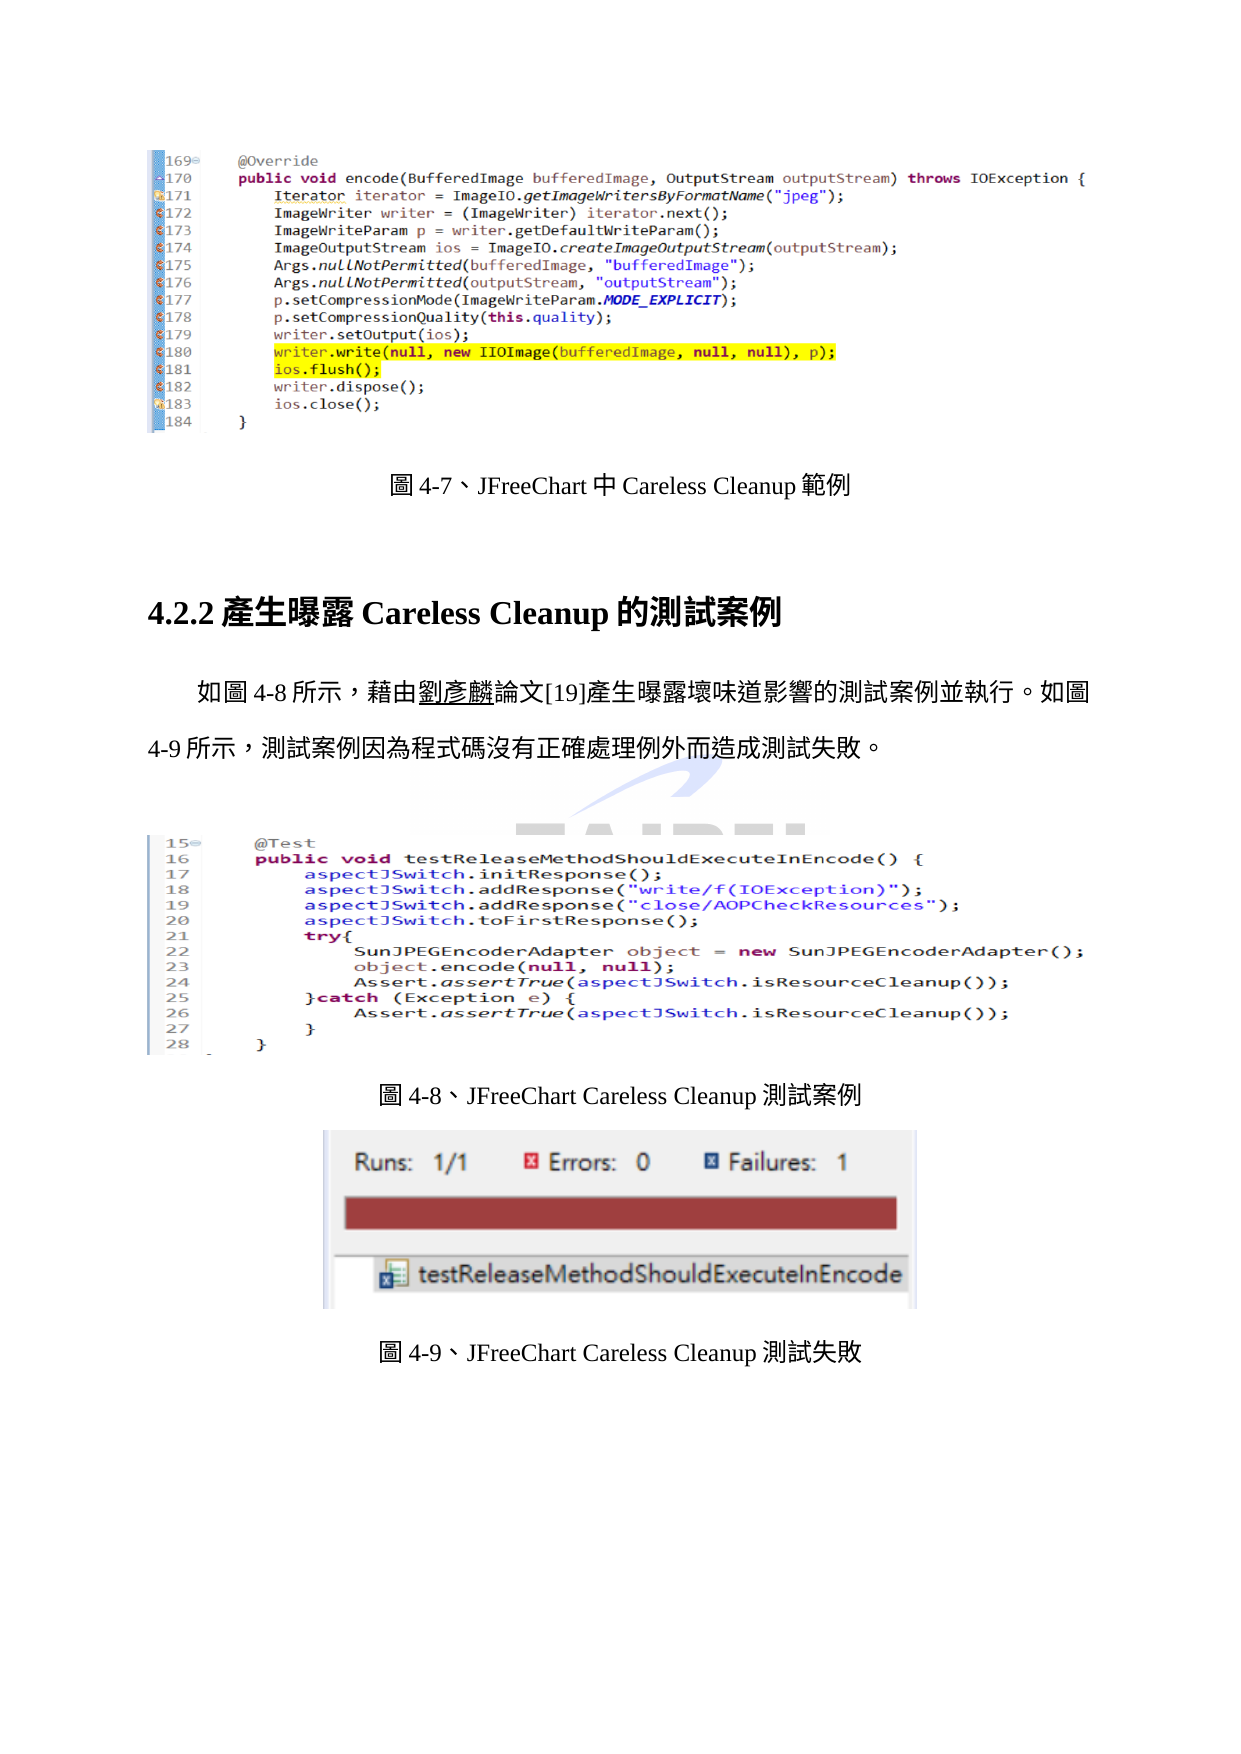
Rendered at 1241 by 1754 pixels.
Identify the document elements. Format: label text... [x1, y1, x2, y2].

picture [323, 1130, 917, 1309]
text 圖4-9、JFreeChart Careless Cleanup測試失敗 [148, 1332, 1092, 1370]
text 圖4-8、JFreeChart Careless Cleanup測試案例 [148, 1075, 1092, 1112]
picture [147, 150, 1093, 433]
text 圖4-7、JFreeChart中Careless Cleanup範例 [148, 465, 1092, 502]
picture [147, 835, 1093, 1055]
subtitle 4.2.2產生曝露Careless Cleanup的測試案例 [148, 572, 1092, 647]
text 如圖4-8所示，藉由劉彥麟論文[19]產生曝露壞味道影響的測試案例並執行。如圖4-9所示，測試案例因為程式碼沒有正確處理例外而造成測試失敗。 [148, 672, 1092, 765]
